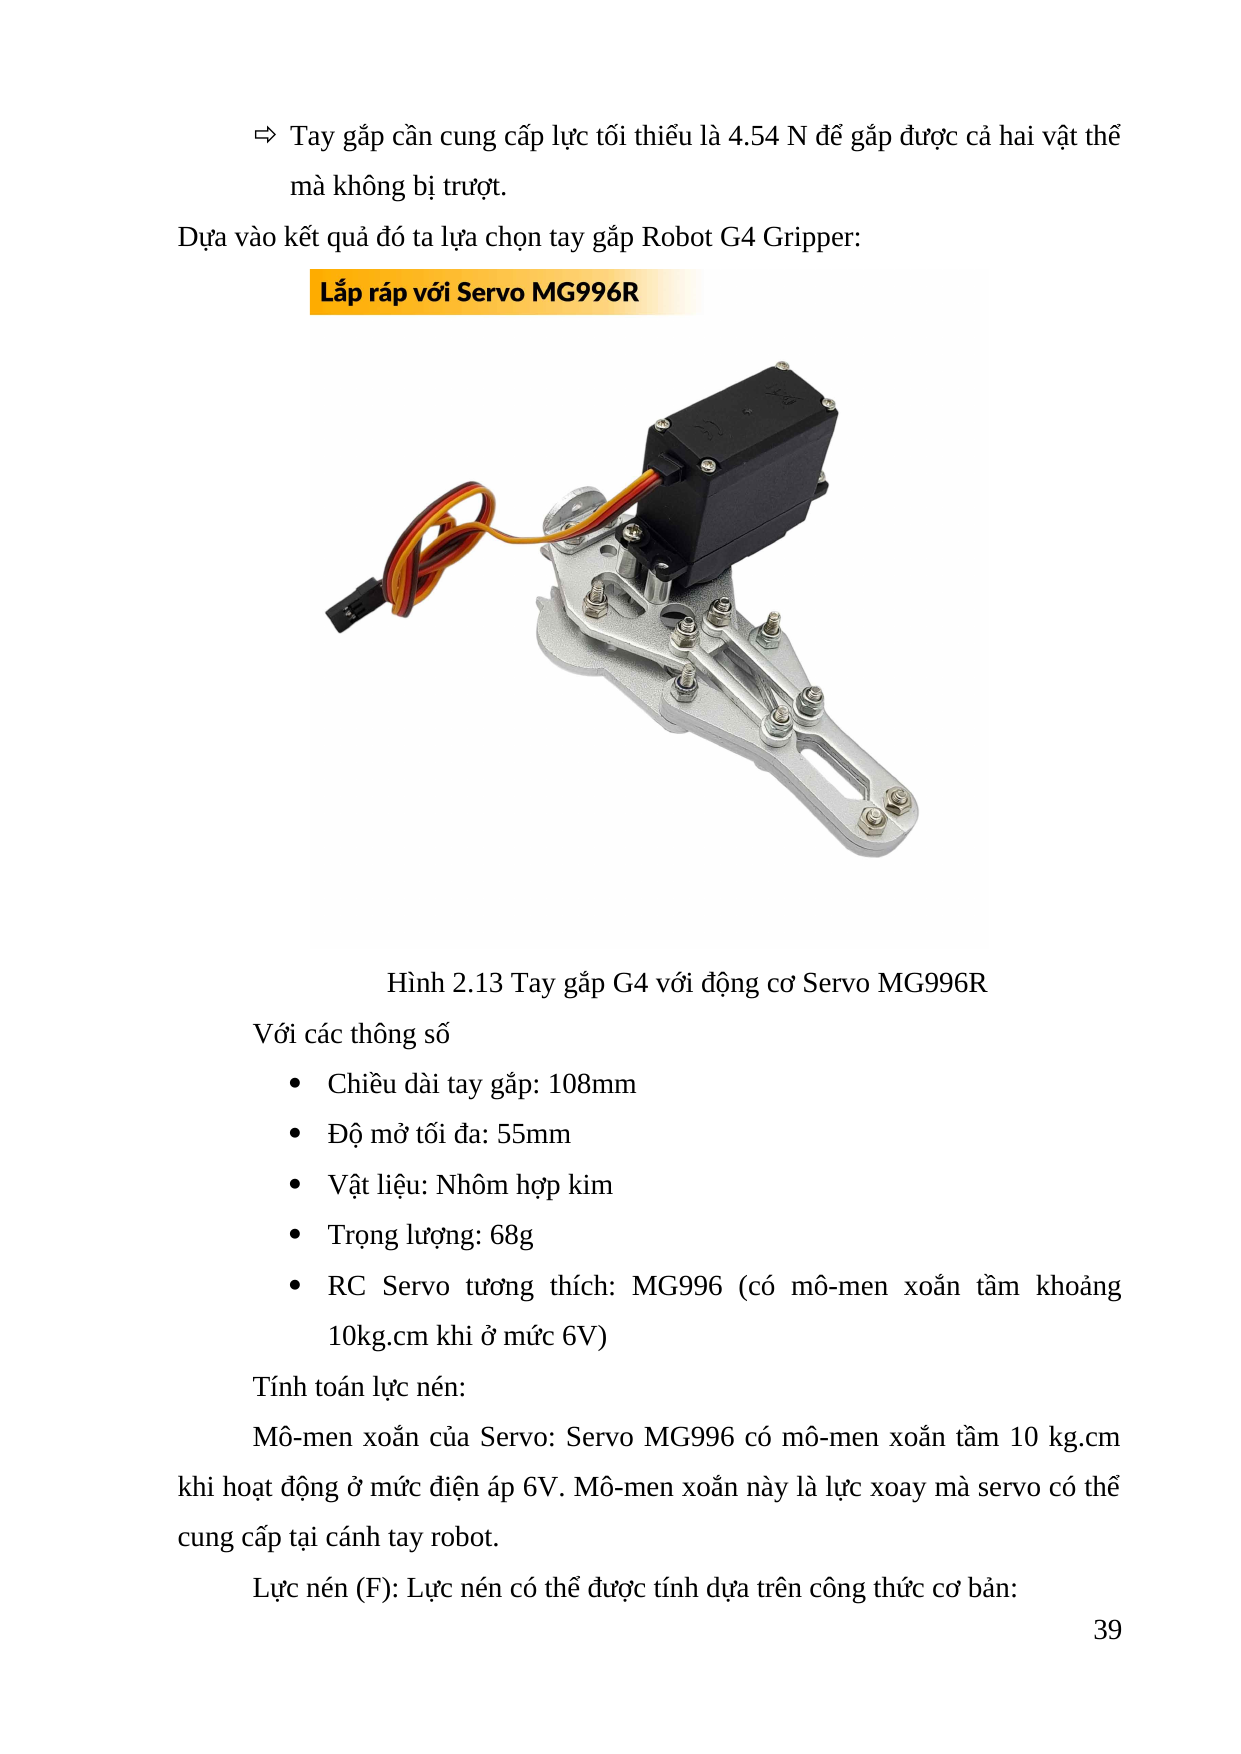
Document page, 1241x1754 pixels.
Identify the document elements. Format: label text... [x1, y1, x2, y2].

list Tay gắp cần cung cấp lực tối thiểu là 4.54 N để gắp được cả hai vật thể mà không bị trượt. [252, 118, 1122, 202]
list Vật liệu: Nhôm hợp kim [290, 1167, 1122, 1201]
list Trọng lượng: 68g [290, 1217, 1122, 1251]
text Hình 2.13 Tay gắp G4 với động cơ Servo MG996R [177, 966, 1122, 999]
list RC Servo tương thích: MG996 (có mô-men xoắn tầm khoảng 10kg.cm khi ở mức 6V) [290, 1268, 1122, 1352]
picture [309, 269, 990, 949]
text Lực nén (F): Lực nén có thể được tính dựa trên công thức cơ bản: [177, 1570, 1122, 1603]
text Mô-men xoắn của Servo: Servo MG996 có mô-men xoắn tầm 10 kg.cm khi hoạt động ở mức điện áp 6V. Mô-men xoắn này là lực xoay mà servo có thể cung cấp tại cánh tay robot. [177, 1419, 1122, 1553]
text Tính toán lực nén: [177, 1369, 1122, 1402]
text Dựa vào kết quả đó ta lựa chọn tay gắp Robot G4 Gripper: [177, 219, 1122, 252]
list Độ mở tối đa: 55mm [290, 1117, 1122, 1150]
text Với các thông số [177, 1016, 1122, 1049]
list Chiều dài tay gắp: 108mm [290, 1066, 1122, 1100]
